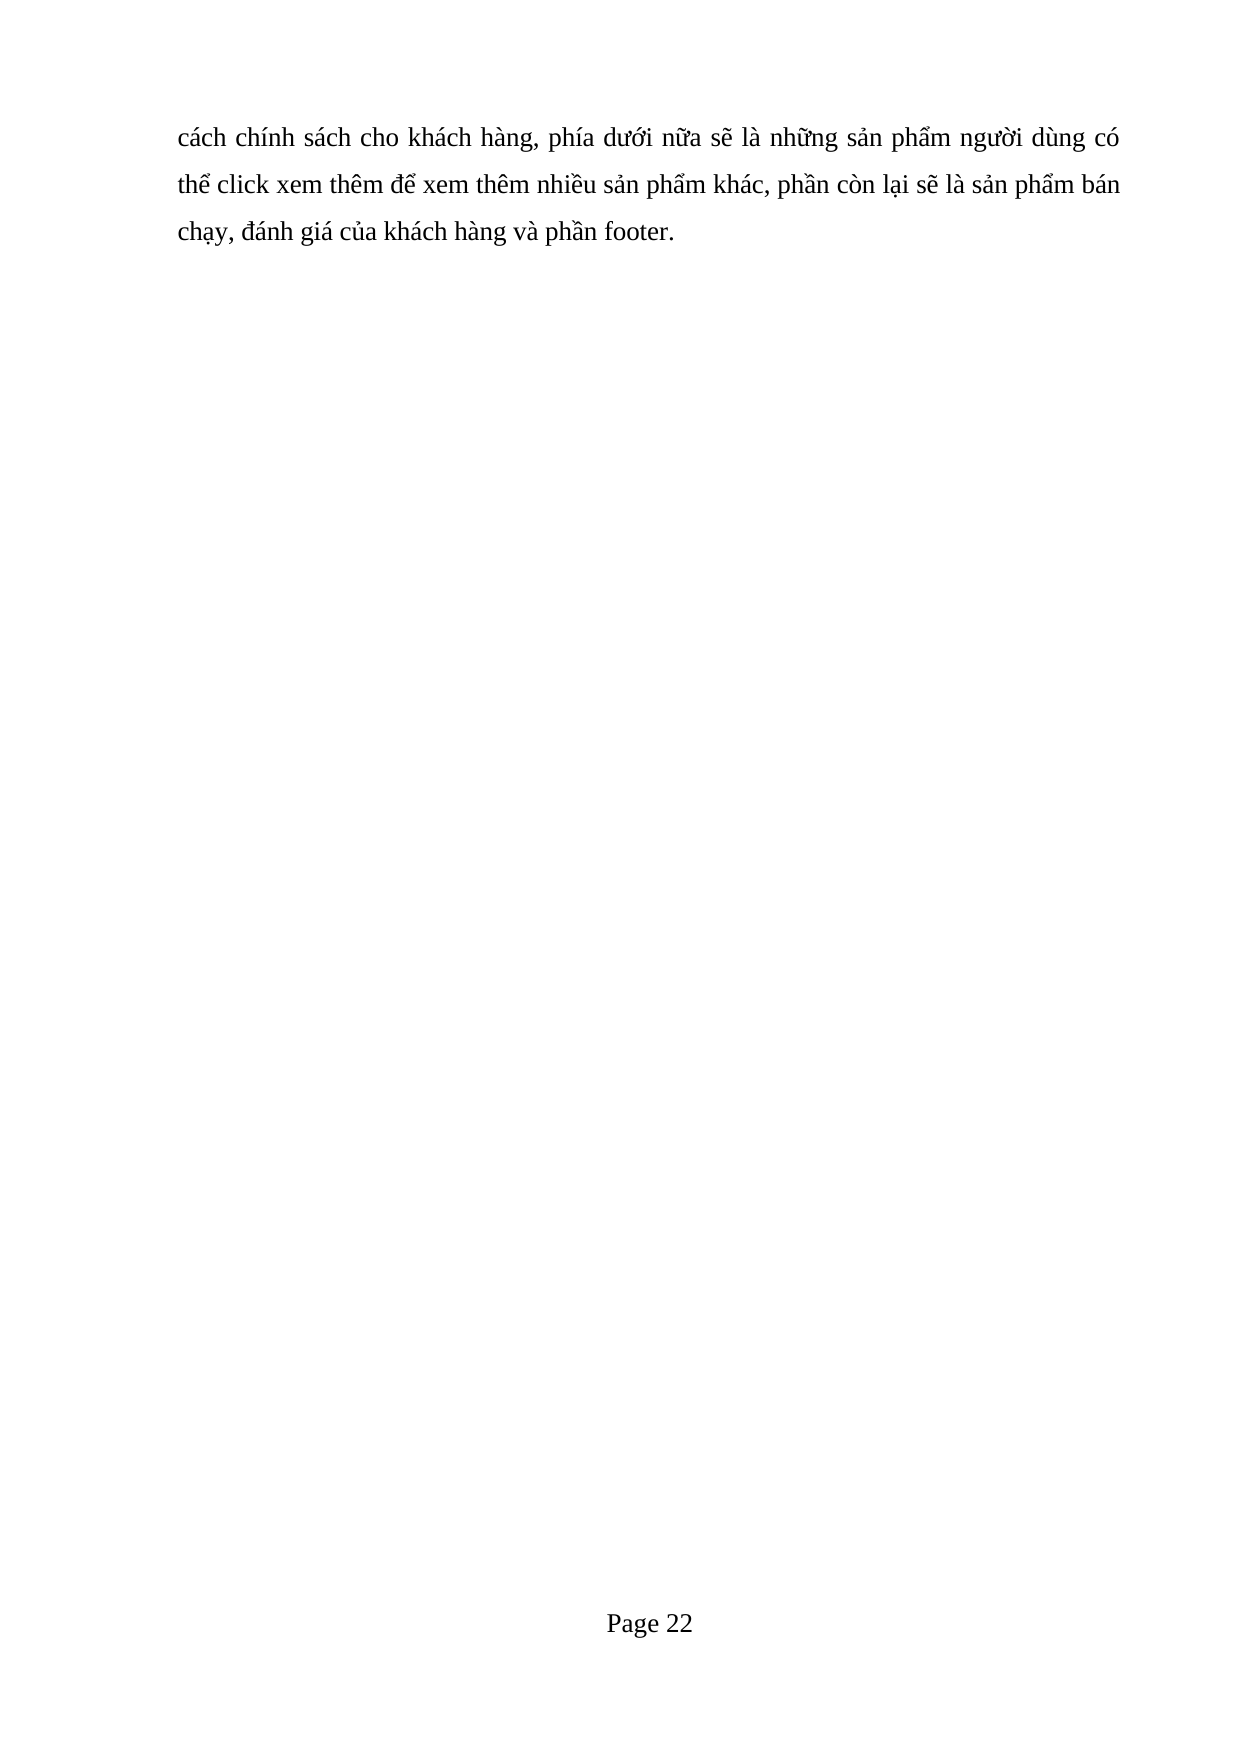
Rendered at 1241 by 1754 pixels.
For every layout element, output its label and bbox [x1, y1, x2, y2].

text [177, 121, 1122, 246]
